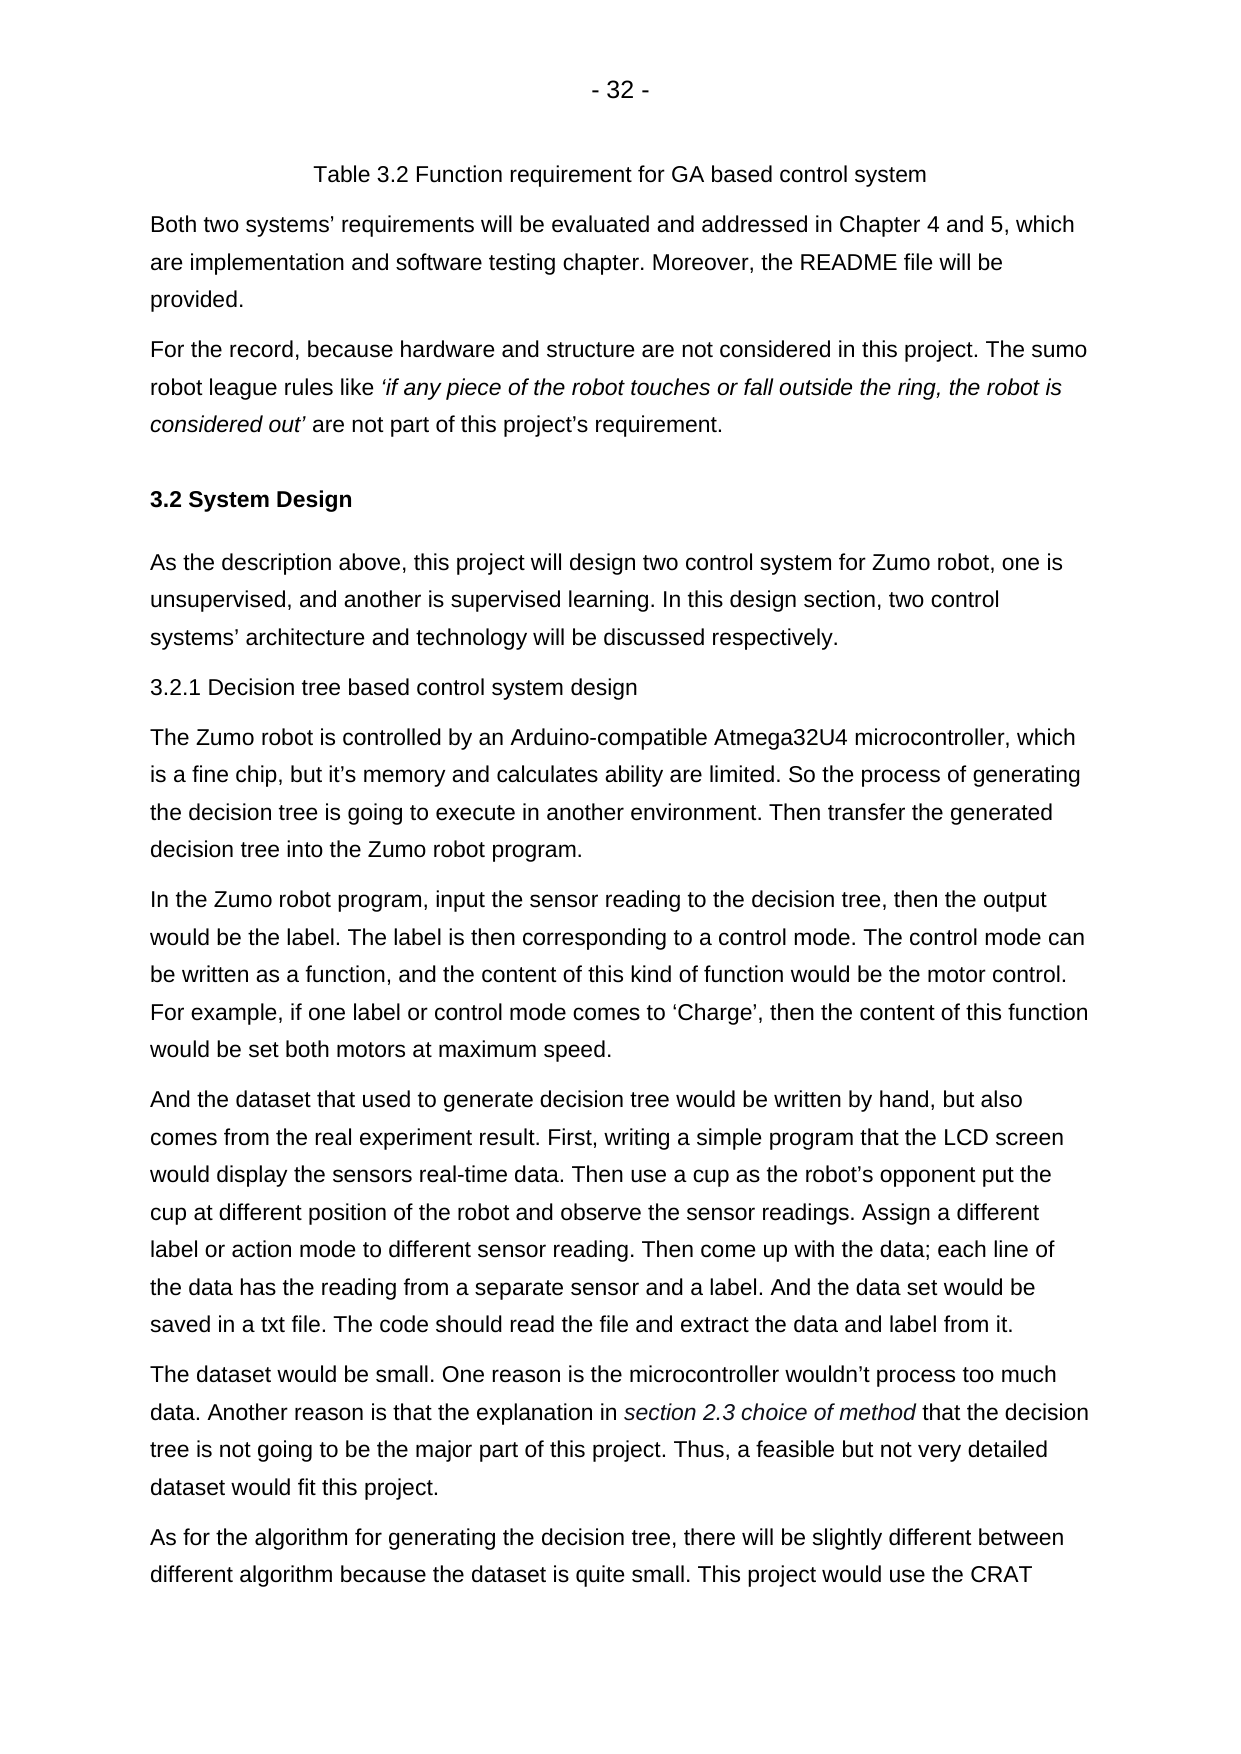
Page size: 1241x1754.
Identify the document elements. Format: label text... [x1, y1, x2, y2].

text Table 3.2 Function requirement for GA based control system [150, 150, 1090, 187]
text In the Zumo robot program, input the sensor reading to the decision tree, then the output would be the label. The label is then corresponding to a control mode. The control mode can be written as a function, and the content of this kind of function would be the motor control. For example, if one label or control mode comes to ‘Charge’, then the content of this function would be set both motors at maximum speed. [150, 875, 1090, 1062]
text 3.2.1 Decision tree based control system design [150, 662, 1090, 700]
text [150, 1512, 1090, 1587]
subtitle 3.2 System Design [150, 475, 1090, 512]
text The dataset would be small. One reason is the microcontroller wouldn’t process too much data. Another reason is that the explanation in section 2.3 choice of method that the decision tree is not going to be the major part of this project. Thus, a feasible but not very detailed dataset would fit this project. [150, 1350, 1090, 1500]
text The Zumo robot is controlled by an Arduino-compatible Atmega32U4 microcontroller, which is a fine chip, but it’s memory and calculates ability are limited. So the process of generating the decision tree is going to execute in another environment. Then transfer the generated decision tree into the Zumo robot program. [150, 712, 1090, 862]
text As the description above, this project will design two control system for Zumo robot, one is unsupervised, and another is supervised learning. In this design section, two control systems’ architecture and technology will be discussed respectively. [150, 537, 1090, 650]
text For the record, because hardware and structure are not considered in this project. The sumo robot league rules like ‘if any piece of the robot touches or fall outside the ring, the robot is considered out’ are not part of this project’s requirement. [150, 325, 1090, 437]
text Both two systems’ requirements will be evaluated and addressed in Chapter 4 and 5, which are implementation and software testing chapter. Moreover, the README file will be provided. [150, 200, 1090, 312]
text And the dataset that used to generate decision tree would be written by hand, but also comes from the real experiment result. First, writing a simple program that the LCD screen would display the sensors real-time data. Then use a cup as the robot’s opponent put the cup at different position of the robot and observe the sensor readings. Assign a different label or action mode to different sensor reading. Then come up with the data; each line of the data has the reading from a separate sensor and a label. And the data set would be saved in a txt file. The code should read the file and extract the data and label from it. [150, 1075, 1090, 1337]
